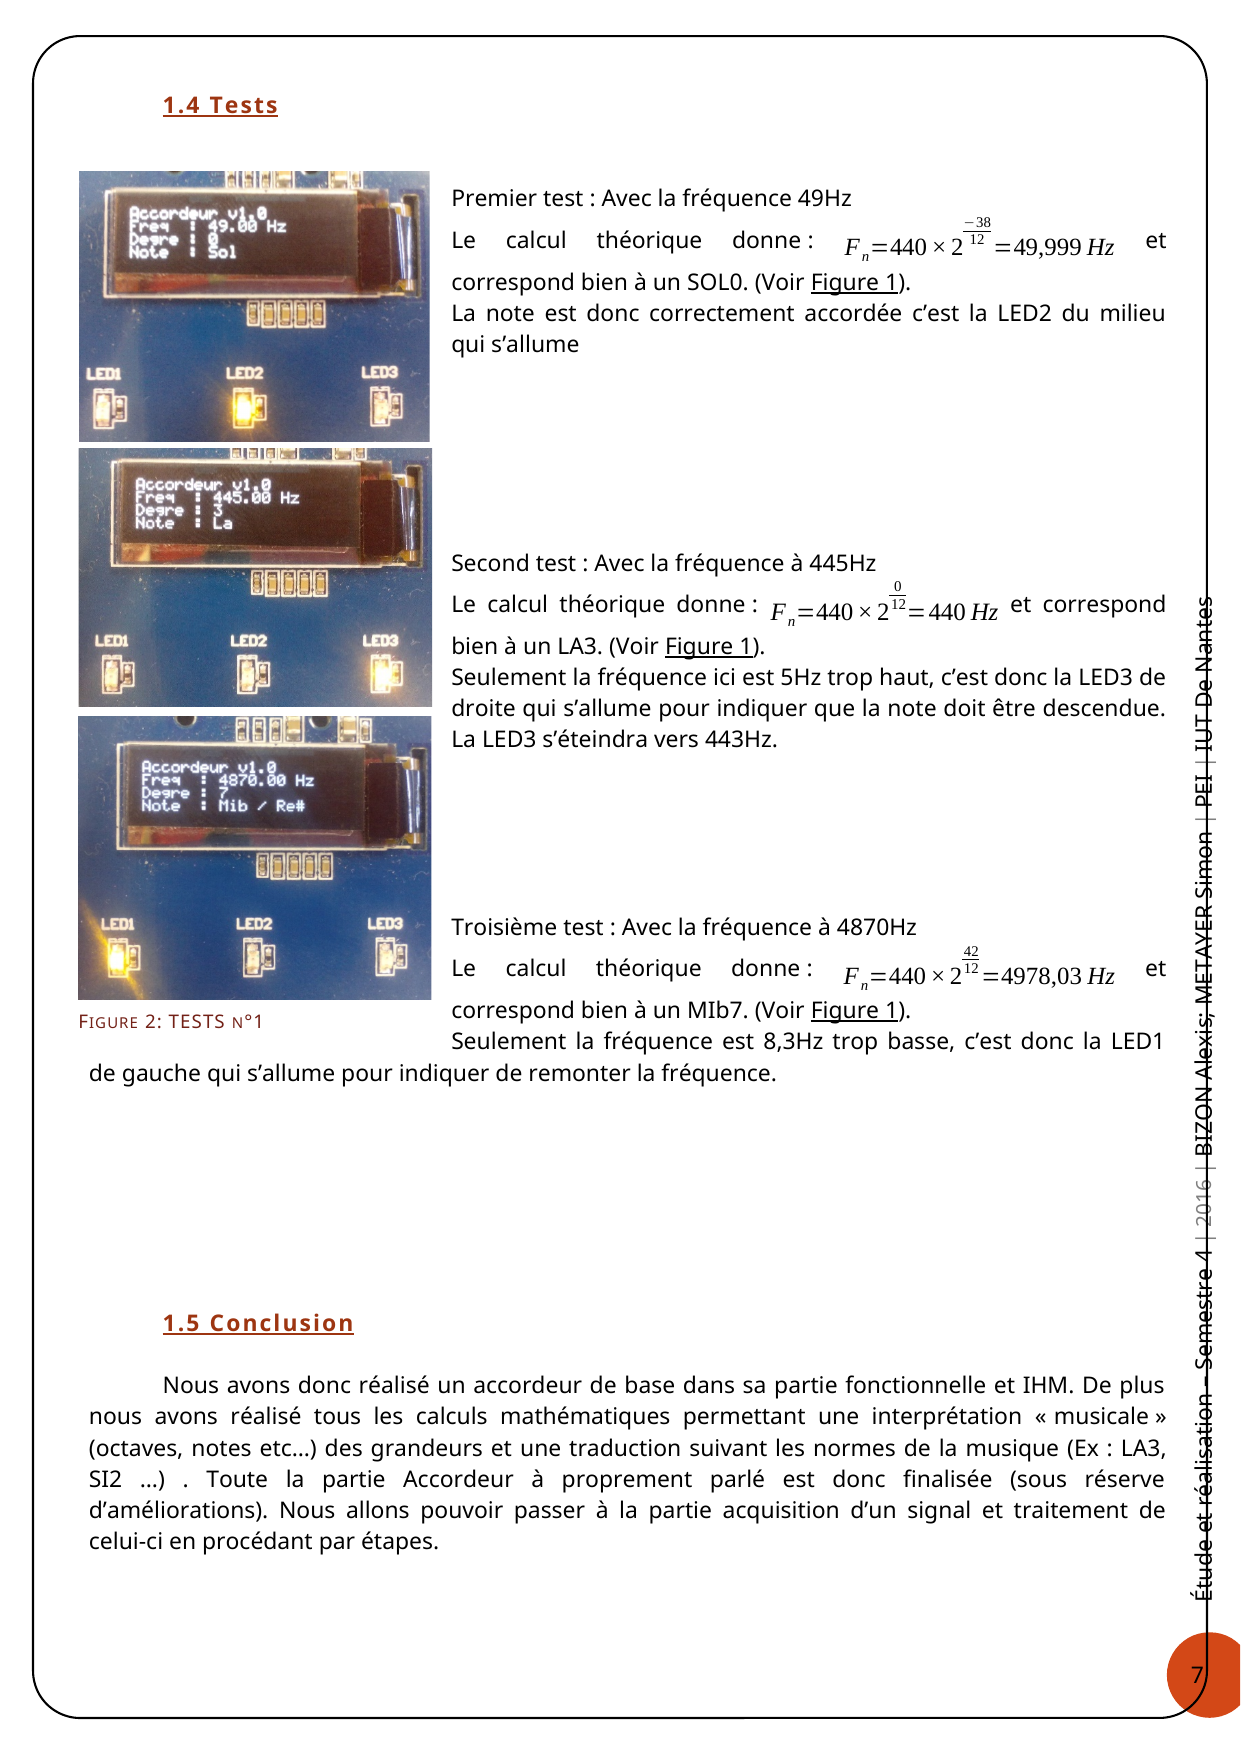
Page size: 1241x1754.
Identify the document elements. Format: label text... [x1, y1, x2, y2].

text Second test : Avec la fréquence à 445Hz [433, 547, 1166, 578]
text Premier test : Avec la fréquence 49Hz [430, 182, 1166, 214]
text Seulement la fréquence ici est 5Hz trop haut, c’est donc la LED3 de droite qui s’allume pour indiquer que la note doit être descendue. La LED3 s’éteindra vers 443Hz. [89, 661, 1166, 755]
text Nous avons donc réalisé un accordeur de base dans sa partie fonctionnelle et IHM. De plus nous avons réalisé tous les calculs mathématiques permettant une interprétation « musicale » (octaves, notes etc…) des grandeurs et une traduction suivant les normes de la musique (Ex : LA3, SI2 …) . Toute la partie Accordeur à proprement parlé est donc finalisée (sous réserve d’améliorations). Nous allons pouvoir passer à la partie acquisition d’un signal et traitement de celui-ci en procédant par étapes. [89, 1369, 1166, 1556]
text La note est donc correctement accordée c’est la LED2 du milieu qui s’allume [430, 297, 1166, 359]
picture [78, 448, 433, 707]
text Le calcul théorique donne : et correspond bien à un LA3. (Voir Figure 1). [433, 578, 1166, 661]
picture [78, 716, 432, 1000]
subtitle 1.4 Tests [89, 89, 1166, 120]
text Le calcul théorique donne : et correspond bien à un SOL0. (Voir Figure 1). [430, 214, 1166, 297]
text Seulement la fréquence est 8,3Hz trop basse, c’est donc la LED1 de gauche qui s’allume pour indiquer de remonter la fréquence. [89, 1025, 1166, 1088]
subtitle 1.5 Conclusion [89, 1306, 1166, 1338]
picture [79, 171, 430, 442]
text Troisième test : Avec la fréquence à 4870Hz [432, 911, 1166, 942]
text Le calcul théorique donne : et correspond bien à un MIb7. (Voir Figure 1). [89, 942, 1166, 1025]
